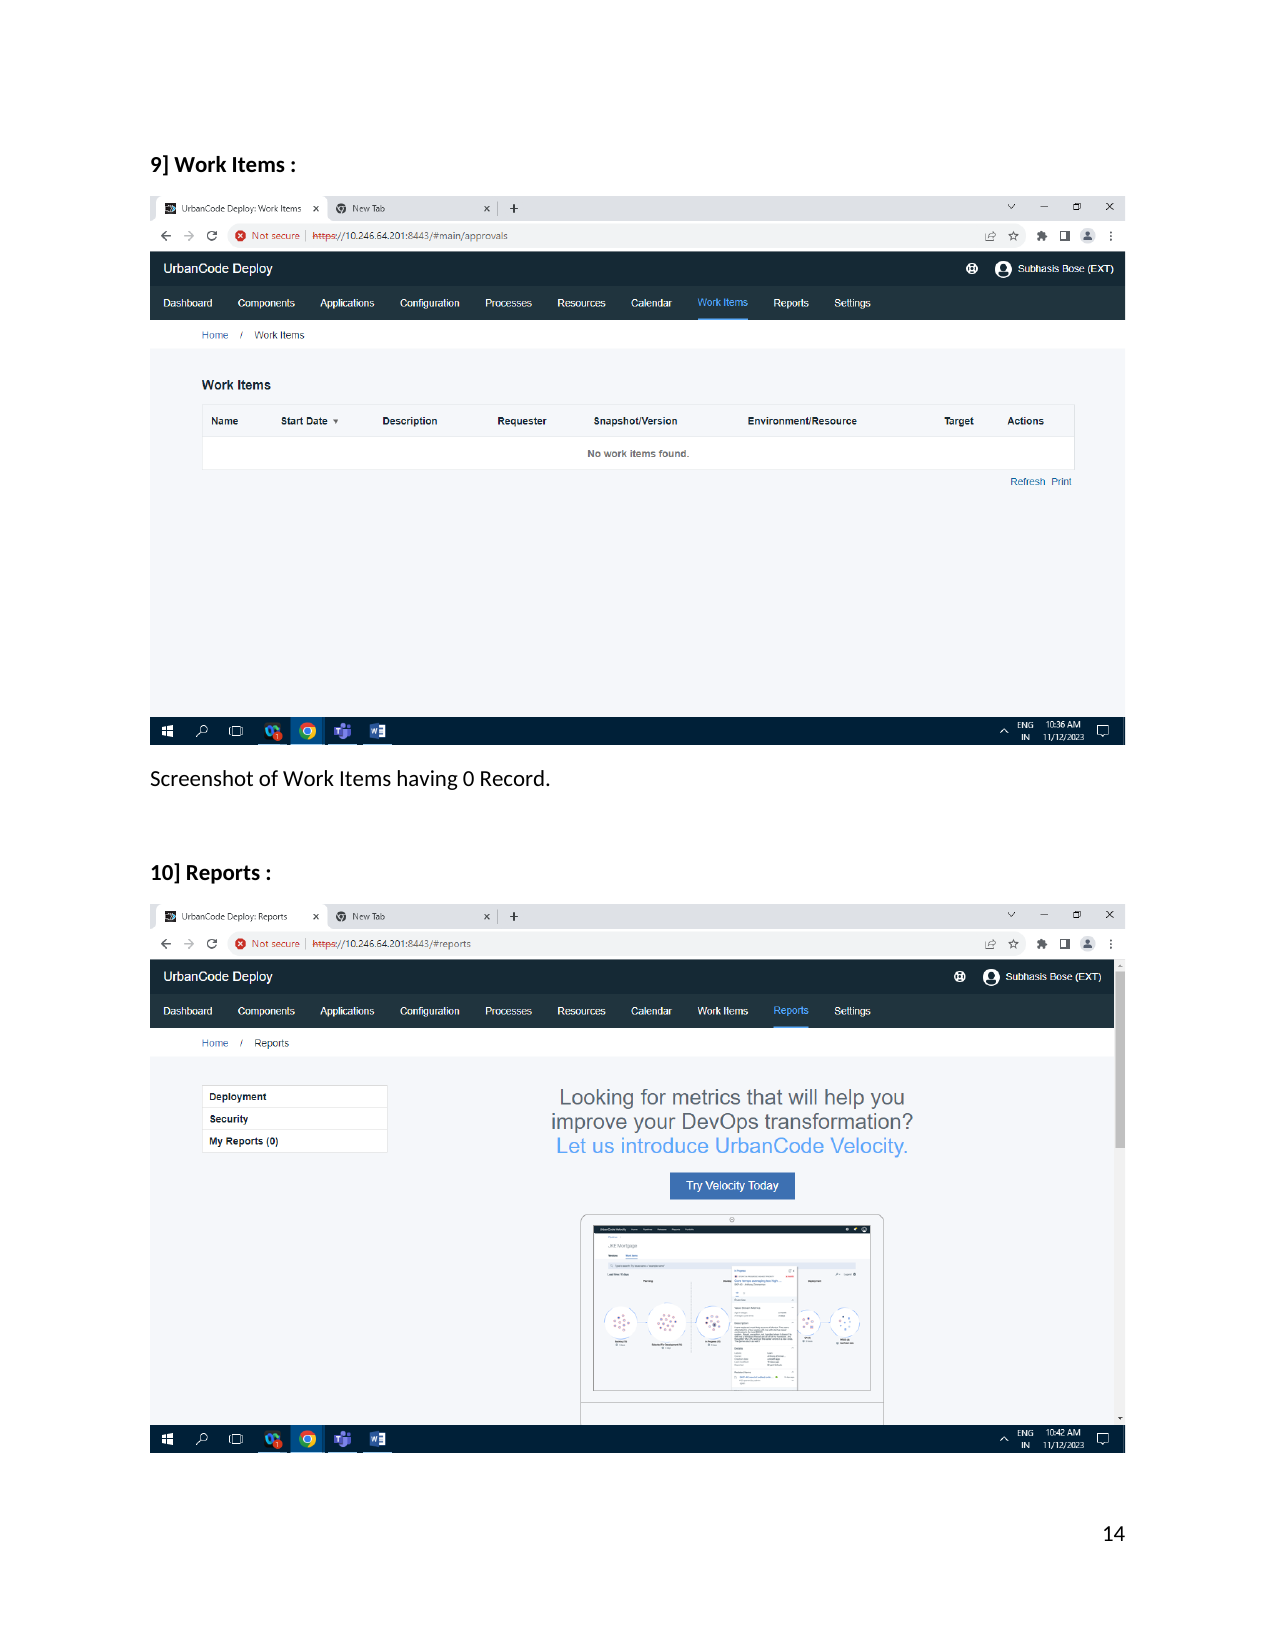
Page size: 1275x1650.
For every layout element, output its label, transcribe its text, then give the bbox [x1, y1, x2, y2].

picture [150, 904, 1125, 1453]
text 9] Work Items : [150, 150, 1125, 178]
text 10] Reports : [150, 858, 1125, 886]
text Screenshot of Work Items having 0 Record. [150, 764, 1125, 792]
picture [150, 196, 1125, 745]
